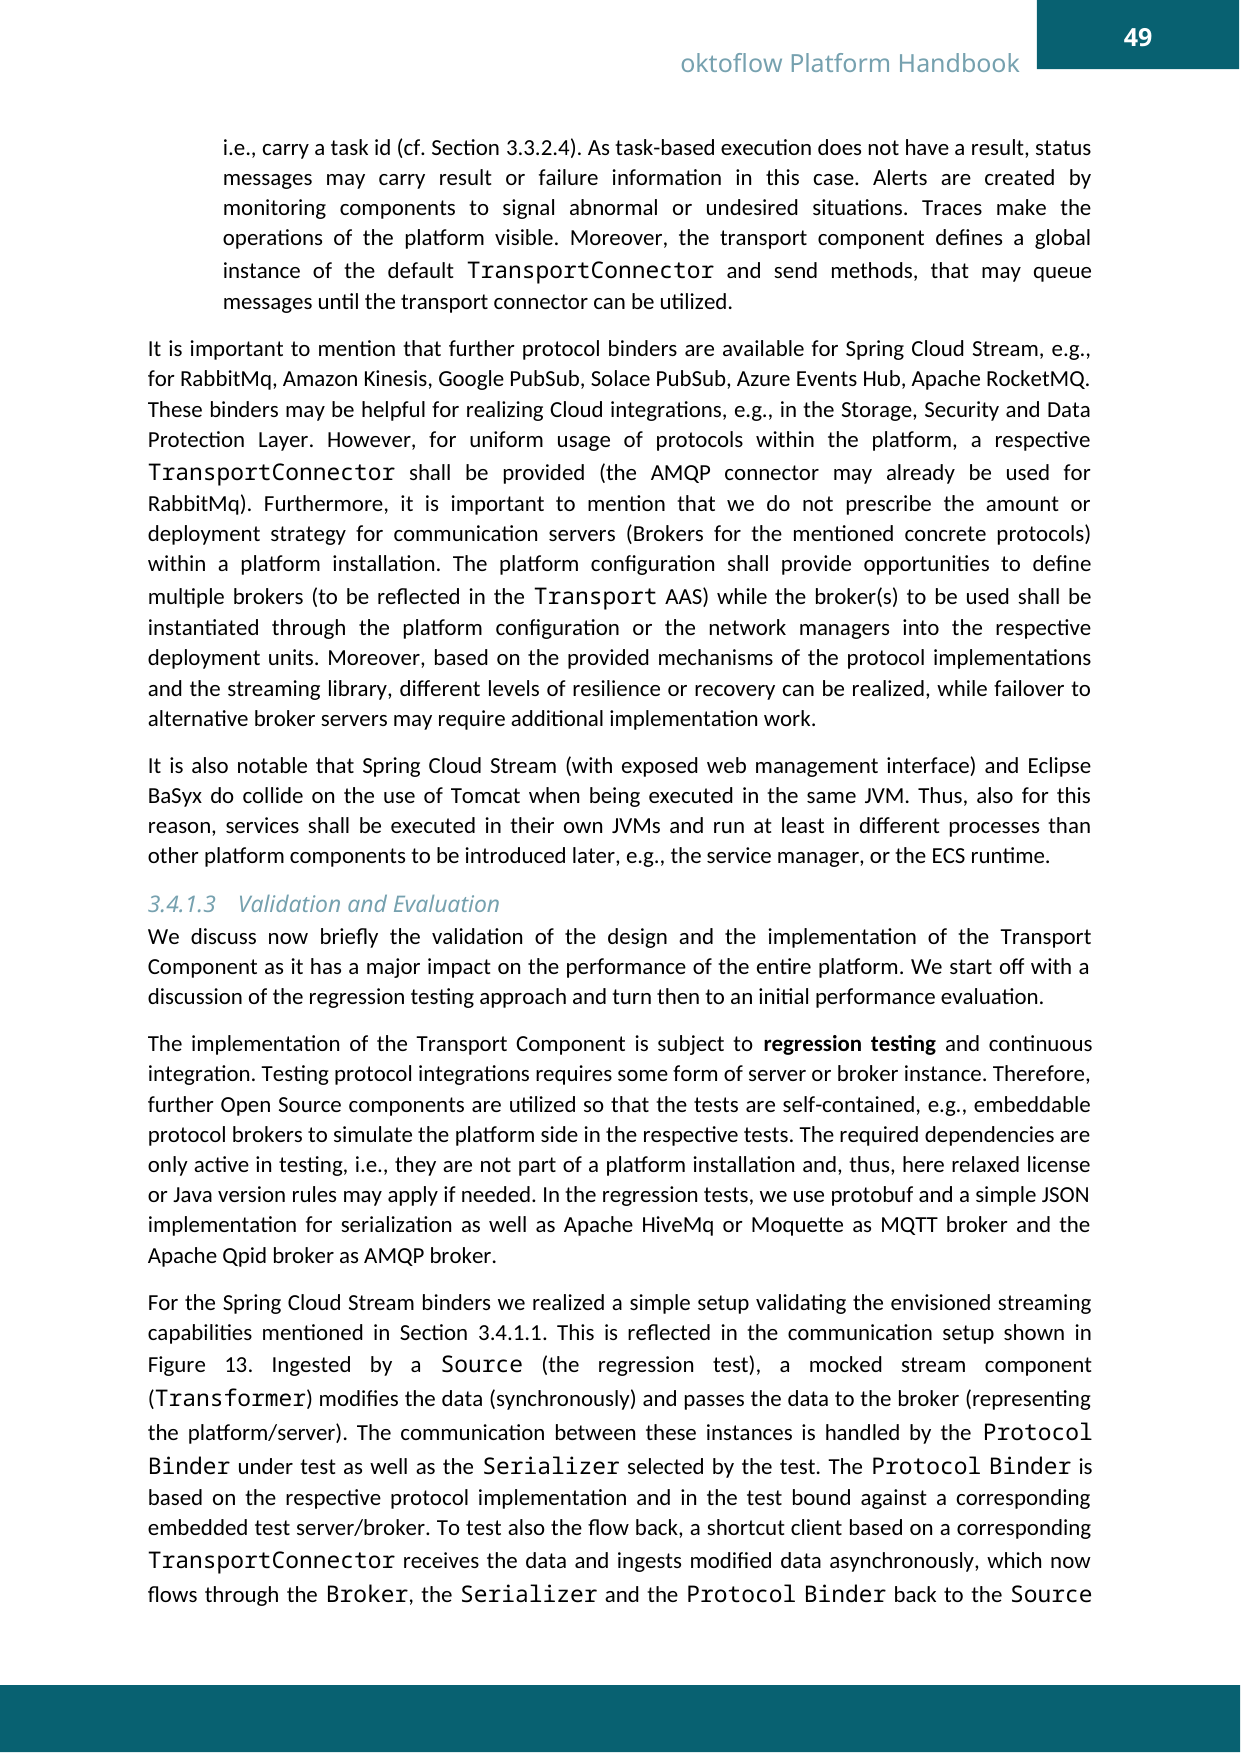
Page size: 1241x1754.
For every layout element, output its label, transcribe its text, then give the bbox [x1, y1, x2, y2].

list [185, 133, 1093, 316]
text The implementation of the Transport Component is subject to regression testing and continuous integration. Testing protocol integrations requires some form of server or broker instance. Therefore, further Open Source components are utilized so that the tests are self-contained, e.g., embeddable protocol brokers to simulate the platform side in the respective tests. The required dependencies are only active in testing, i.e., they are not part of a platform installation and, thus, here relaxed license or Java version rules may apply if needed. In the regression tests, we use protobuf and a simple JSON implementation for serialization as well as Apache HiveMq or Moquette as MQTT broker and the Apache Qpid broker as AMQP broker. [148, 1029, 1093, 1269]
subtitle Validation and Evaluation [148, 888, 1093, 919]
text It is also notable that Spring Cloud Stream (with exposed web management interface) and Eclipse BaSyx do collide on the use of Tomcat when being executed in the same JVM. Thus, also for this reason, services shall be executed in their own JVMs and run at least in different processes than other platform components to be introduced later, e.g., the service manager, or the ECS runtime. [148, 751, 1093, 869]
text We discuss now briefly the validation of the design and the implementation of the Transport Component as it has a major impact on the performance of the entire platform. We start off with a discussion of the regression testing approach and turn then to an initial performance evaluation. [148, 922, 1093, 1011]
text It is important to mention that further protocol binders are available for Spring Cloud Stream, e.g., for RabbitMq, Amazon Kinesis, Google PubSub, Solace PubSub, Azure Events Hub, Apache RocketMQ. These binders may be helpful for realizing Cloud integrations, e.g., in the Storage, Security and Data Protection Layer. However, for uniform usage of protocols within the platform, a respective TransportConnector shall be provided (the AMQP connector may already be used for RabbitMq). Furthermore, it is important to mention that we do not prescribe the amount or deployment strategy for communication servers (Brokers for the mentioned concrete protocols) within a platform installation. The platform configuration shall provide opportunities to define multiple brokers (to be reflected in the Transport AAS) while the broker(s) to be used shall be instantiated through the platform configuration or the network managers into the respective deployment units. Moreover, based on the provided mechanisms of the protocol implementations and the streaming library, different levels of resilience or recovery can be realized, while failover to alternative broker servers may require additional implementation work. [148, 334, 1093, 732]
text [148, 1288, 1093, 1609]
